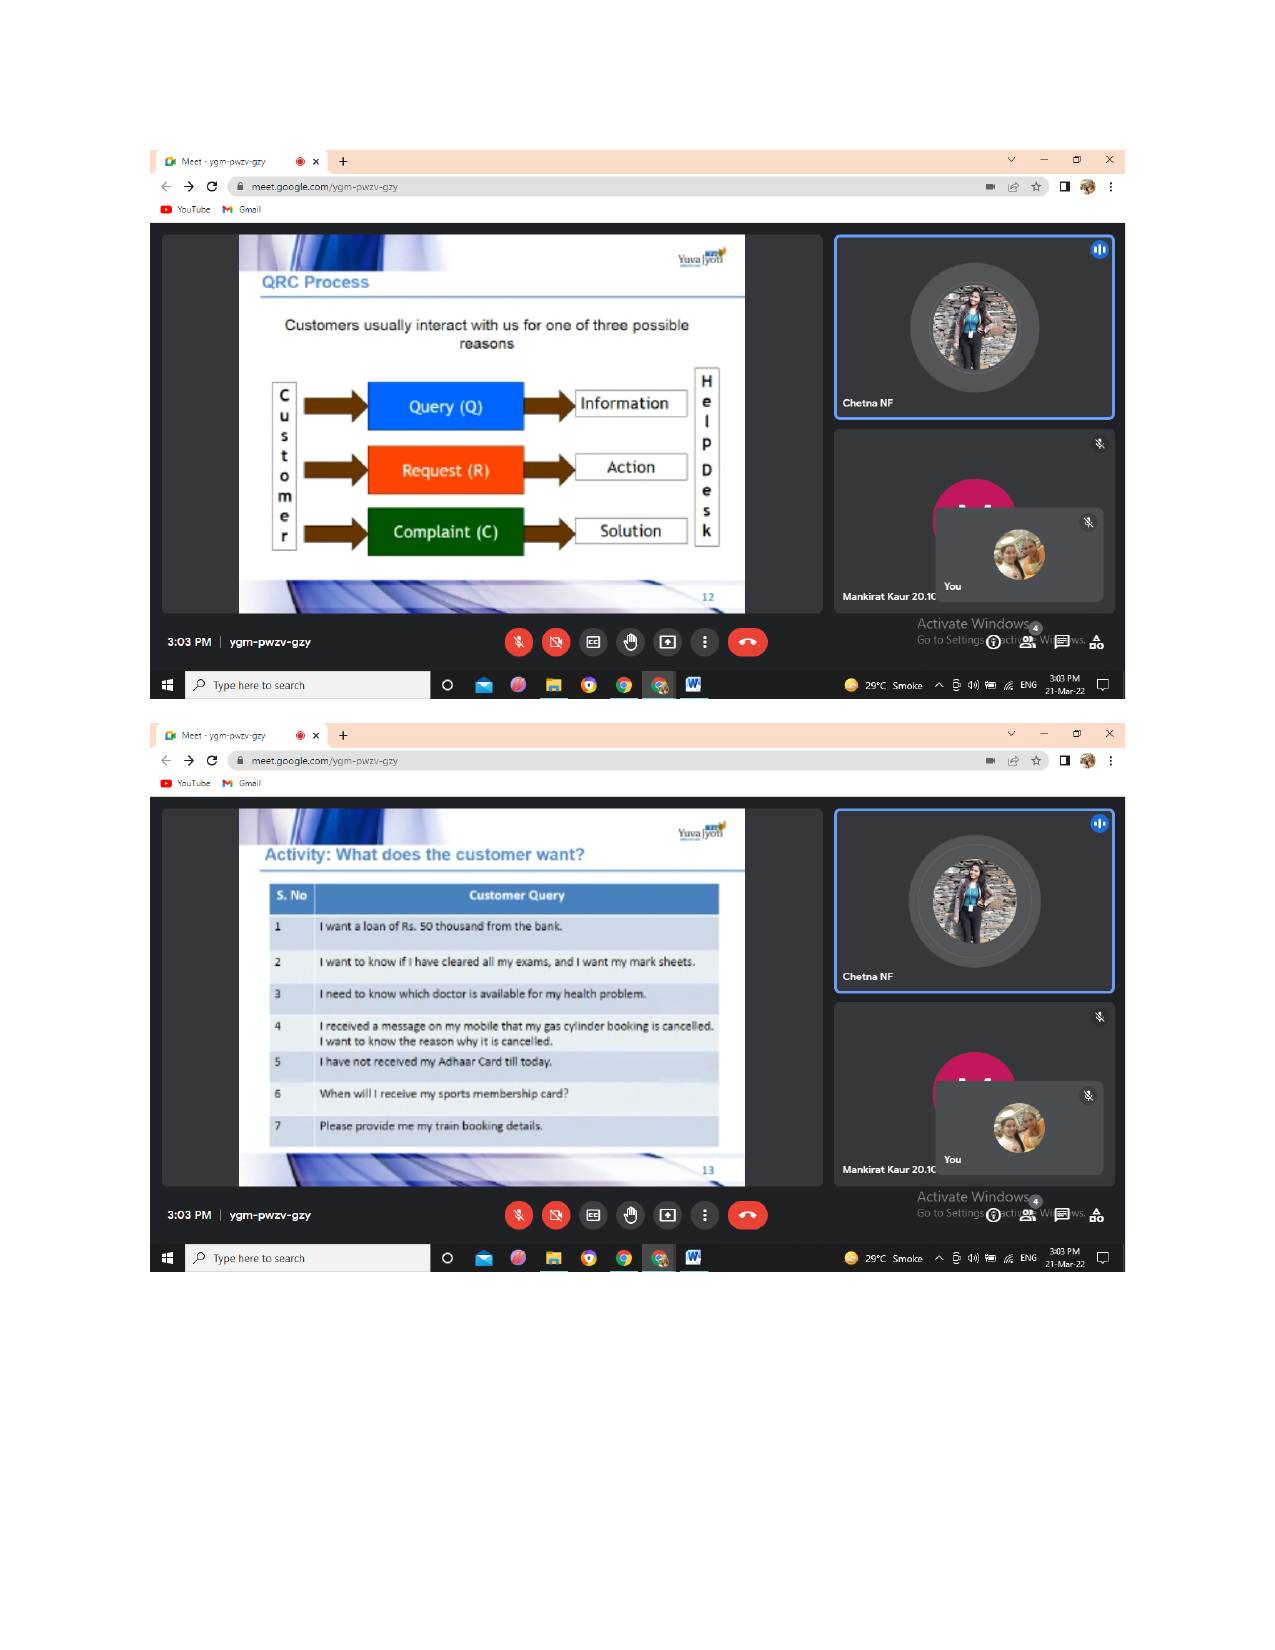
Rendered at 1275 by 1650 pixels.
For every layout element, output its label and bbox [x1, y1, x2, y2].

picture [150, 150, 1125, 699]
picture [150, 723, 1125, 1272]
